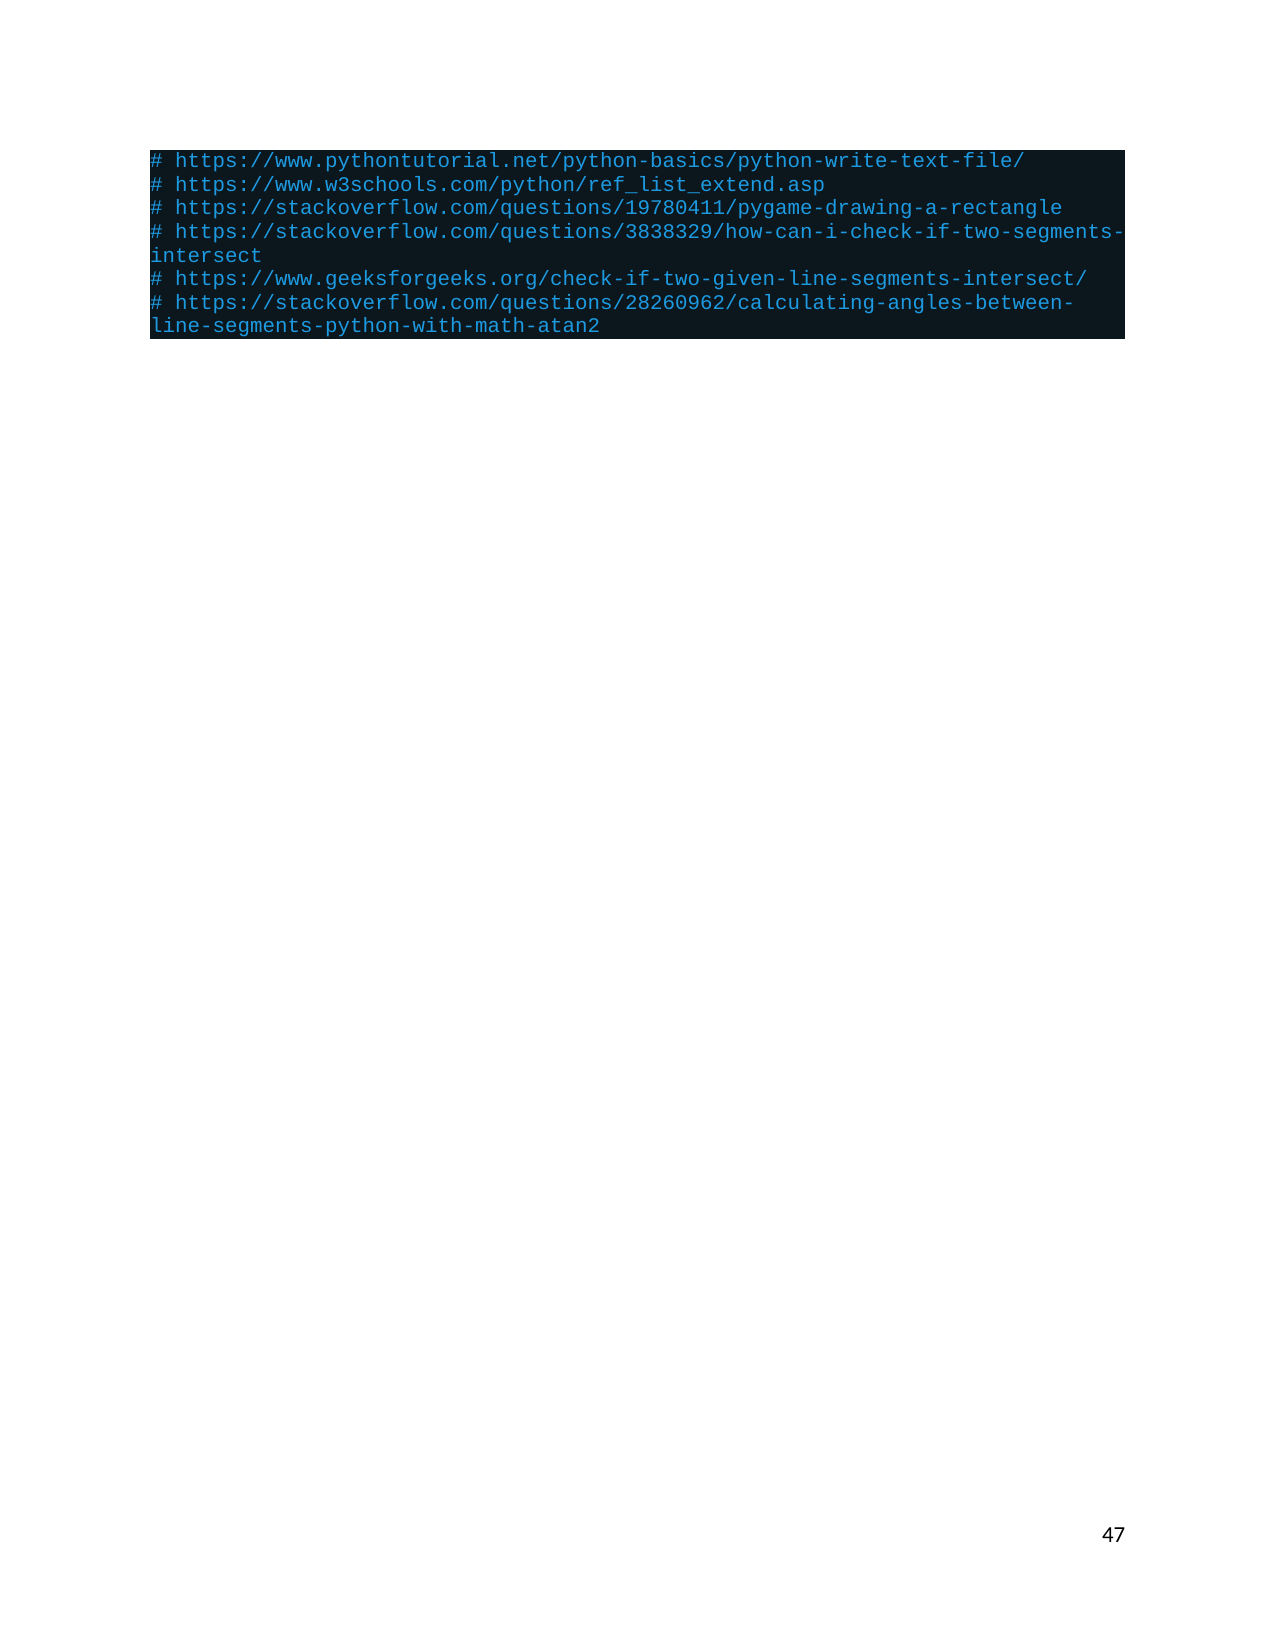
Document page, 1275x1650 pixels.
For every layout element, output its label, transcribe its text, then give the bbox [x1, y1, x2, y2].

text # https://stackoverflow.com/questions/3838329/how-can-i-check-if-two-segments-intersect [150, 221, 1125, 268]
text # https://www.geeksforgeeks.org/check-if-two-given-line-segments-intersect/ [150, 268, 1125, 292]
text # https://stackoverflow.com/questions/19780411/pygame-drawing-a-rectangle [150, 197, 1125, 221]
text # https://www.pythontutorial.net/python-basics/python-write-text-file/ [150, 150, 1125, 174]
text # https://www.w3schools.com/python/ref_list_extend.asp [150, 174, 1125, 197]
text # https://stackoverflow.com/questions/28260962/calculating-angles-between-line-segments-python-with-math-atan2 [150, 292, 1125, 339]
